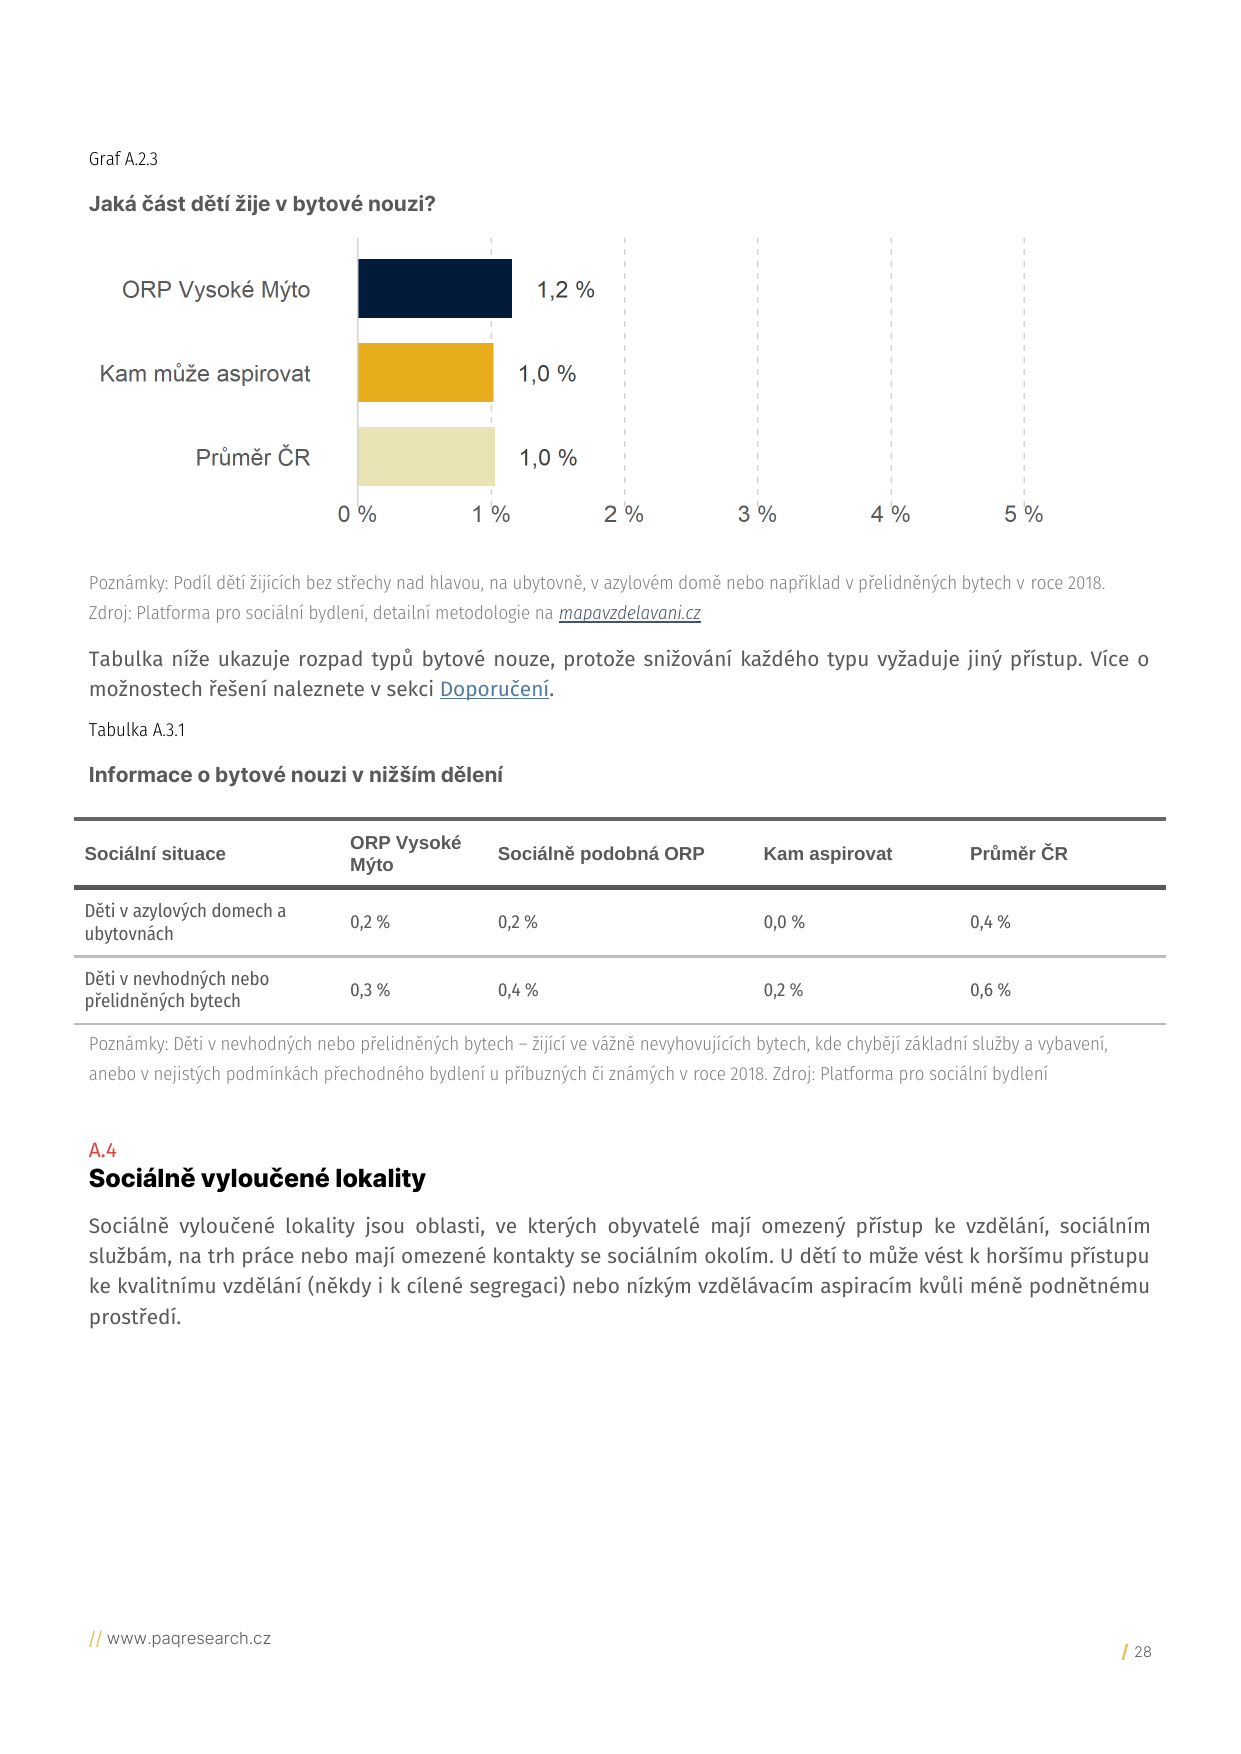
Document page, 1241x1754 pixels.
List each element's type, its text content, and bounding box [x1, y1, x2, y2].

text A.4 [89, 1133, 1152, 1163]
table_header Sociálně podobná ORP [487, 821, 753, 885]
subtitle Sociálně vyloučené lokality [89, 1163, 1152, 1193]
picture [88, 216, 1139, 548]
table_header ORP Vysoké Mýto [340, 821, 487, 885]
text Sociálně vyloučené lokality jsou oblasti, ve kterých obyvatelé mají omezený přístup ke vzdělání, sociálním službám, na trh práce nebo mají omezené kontakty se sociálním okolím. U dětí to může vést k horšímu přístupu ke kvalitnímu vzdělání (někdy i k cílené segregaci) nebo nízkým vzdělávacím aspiracím kvůli méně podnětnému prostředí. [89, 1209, 1152, 1329]
table_cell Děti v azylových domech a ubytovnách [74, 890, 339, 955]
text Tabulka A.3.1 [89, 718, 1152, 741]
table_cell Děti v nevhodných nebo přelidněných bytech [74, 958, 339, 1023]
table_header Kam aspirovat [753, 821, 959, 885]
table_cell 0,2 % [753, 958, 959, 1023]
text Poznámky: Děti v nevhodných nebo přelidněných bytech – žijící ve vážně nevyhovujících bytech, kde chybějí základní služby a vybavení, anebo v nejistých podmínkách přechodného bydlení u příbuzných či známých v roce 2018. Zdroj: Platforma pro sociální bydlení [89, 1025, 1152, 1086]
text Graf A.2.3 [89, 148, 1152, 170]
table_cell 0,0 % [753, 890, 959, 955]
table_cell 0,3 % [340, 958, 487, 1023]
table_cell 0,4 % [487, 958, 753, 1023]
text Informace o bytové nouzi v nižším dělení [89, 757, 1152, 787]
table_cell 0,6 % [960, 958, 1166, 1023]
table_header Sociální situace [74, 821, 339, 885]
table_cell 0,4 % [960, 890, 1166, 955]
table_cell 0,2 % [487, 890, 753, 955]
table_header Průměr ČR [960, 821, 1166, 885]
text Jaká část dětí žije v bytové nouzi? [89, 186, 1152, 216]
text Tabulka níže ukazuje rozpad typů bytové nouze, protože snižování každého typu vyžaduje jiný přístup. Více o možnostech řešení naleznete v sekci Doporučení. [89, 641, 1152, 702]
text Poznámky: Podíl dětí žijících bez střechy nad hlavou, na ubytovně, v azylovém domě nebo například v přelidněných bytech v roce 2018. Zdroj: Platforma pro sociální bydlení, detailní metodologie na mapavzdelavani.cz [89, 564, 1152, 625]
table_cell 0,2 % [340, 890, 487, 955]
